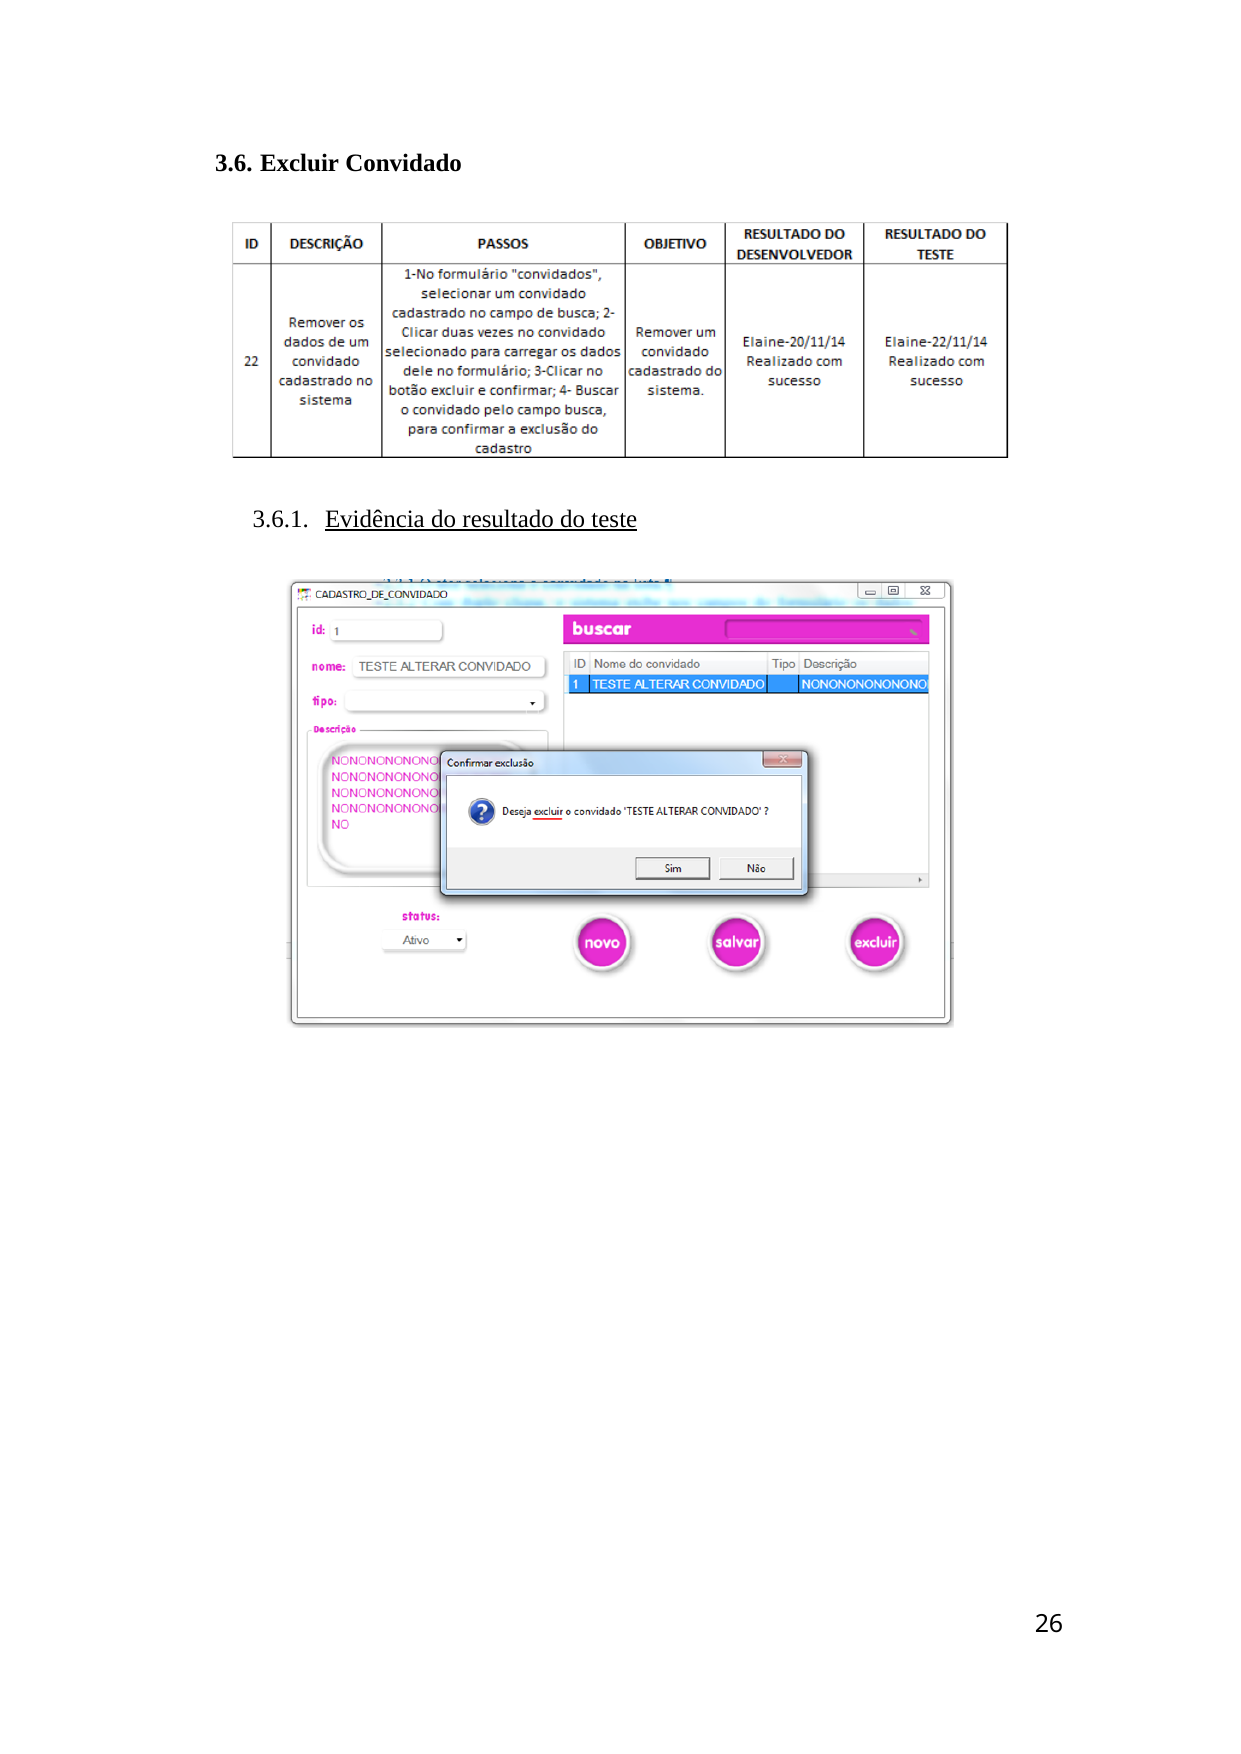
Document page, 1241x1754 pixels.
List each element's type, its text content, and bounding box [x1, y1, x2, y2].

picture [232, 222, 1009, 458]
subtitle Excluir Convidado [215, 148, 1063, 176]
picture [286, 579, 954, 1028]
subtitle Evidência do resultado do teste [252, 504, 1063, 533]
